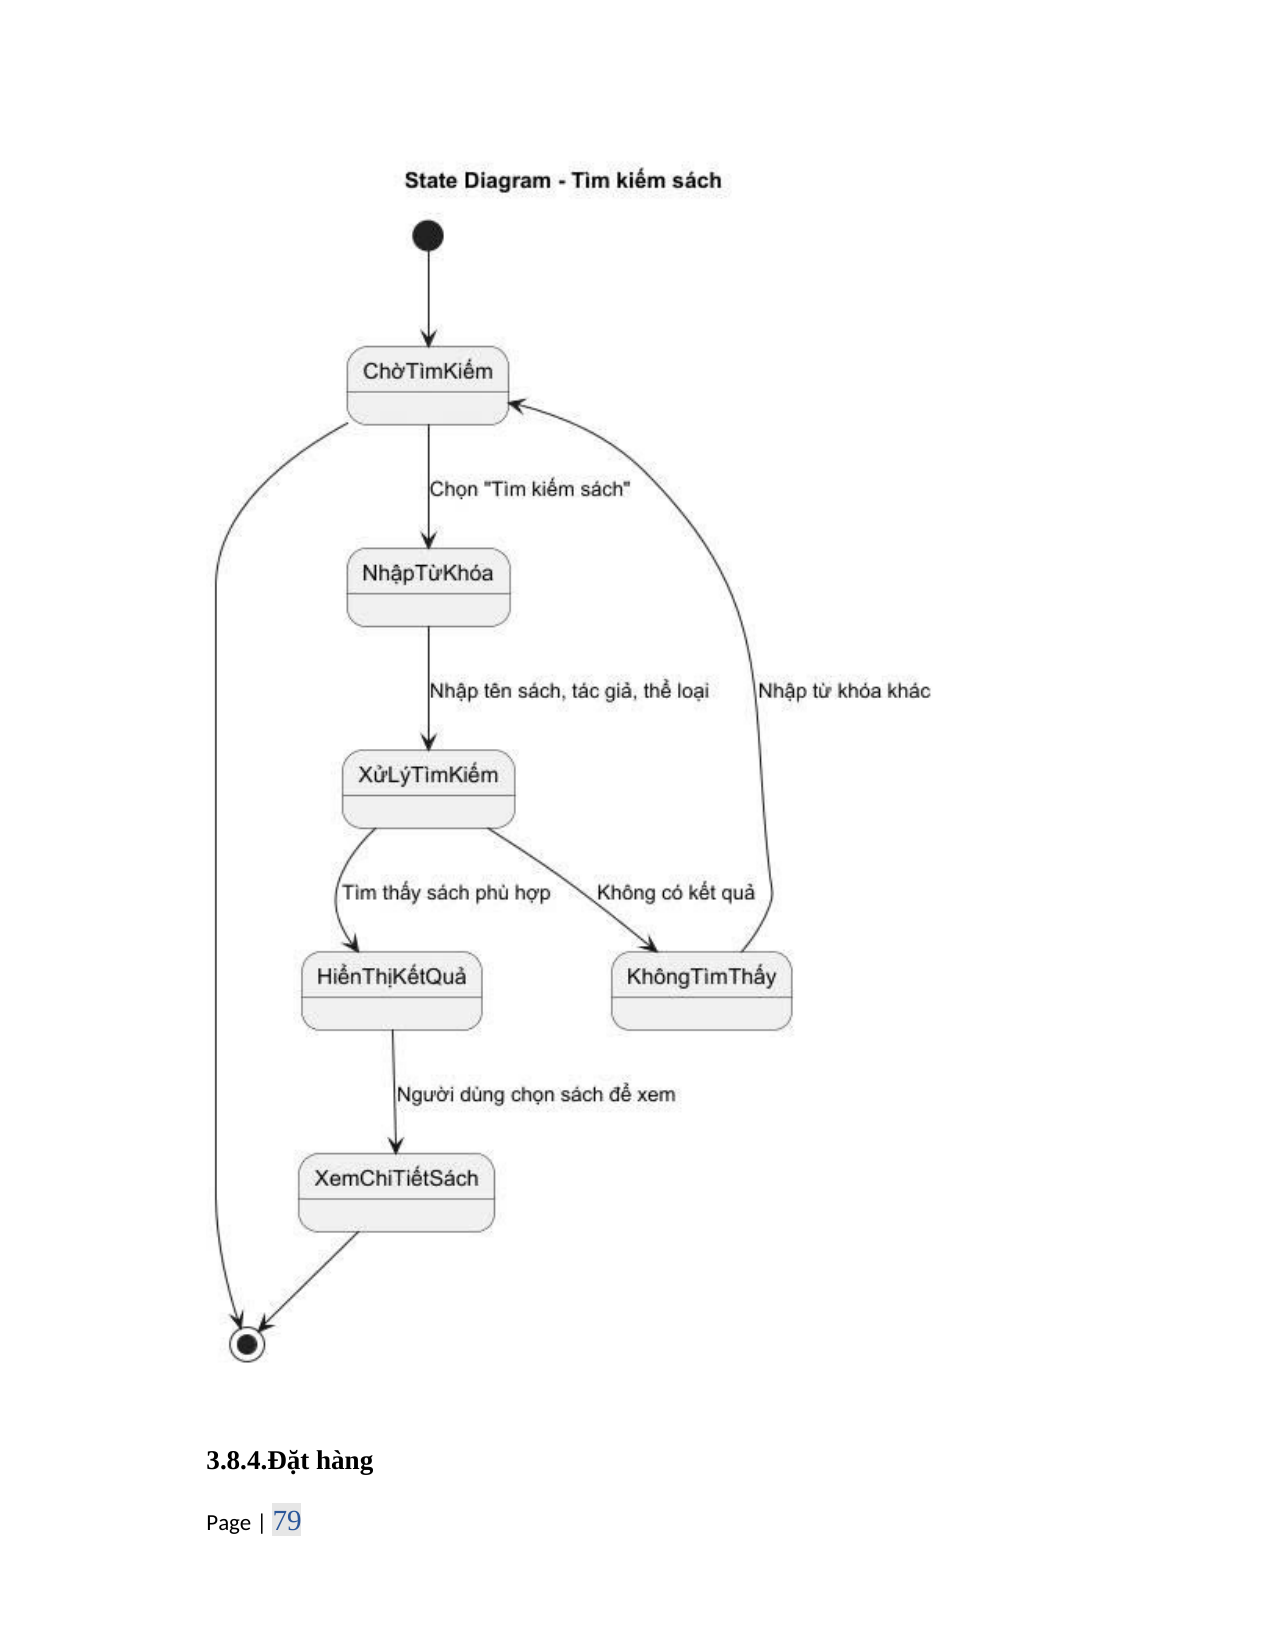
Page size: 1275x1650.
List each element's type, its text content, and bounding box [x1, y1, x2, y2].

subtitle 3.8.4.Đặt hàng [206, 1449, 1187, 1474]
picture [206, 150, 939, 1369]
